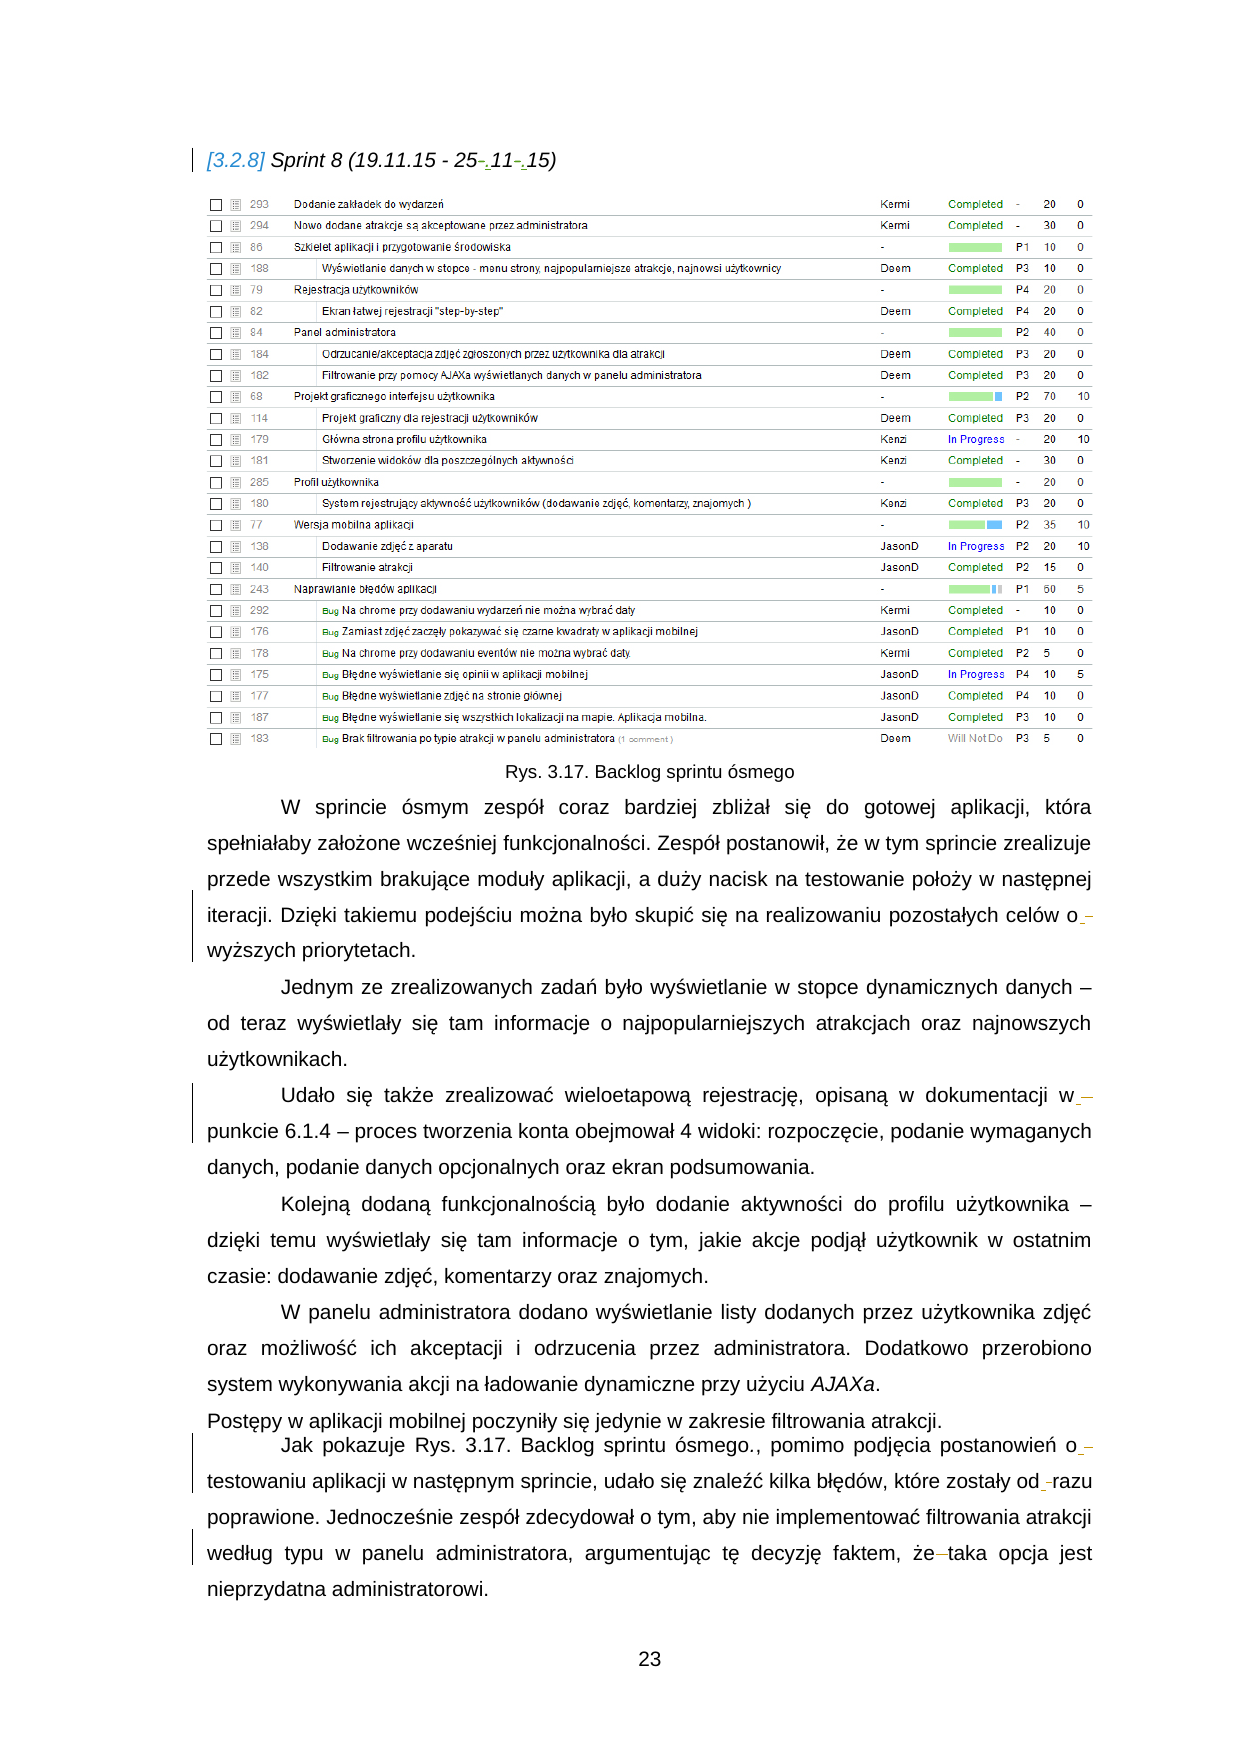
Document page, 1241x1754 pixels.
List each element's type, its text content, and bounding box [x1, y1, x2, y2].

text Jak pokazuje ., pomimo podjęcia postanowień otestowaniu aplikacji w następnym sprincie, udało się znaleźć kilka błędów, które zostały odrazu poprawione. Jednocześnie zespół zdecydował o tym, aby nie implementować filtrowania atrakcji według typu w panelu administratora, argumentując tę decyzję faktem, żetaka opcja jest nieprzydatna administratorowi. [207, 1433, 1092, 1601]
picture [206, 196, 1093, 748]
text W sprincie ósmym zespół coraz bardziej zbliżał się do gotowej aplikacji, która spełniałaby założone wcześniej funkcjonalności. Zespół postanowił, że w tym sprincie zrealizuje przede wszystkim brakujące moduły aplikacji, a duży nacisk na testowanie położy w następnej iteracji. Dzięki takiemu podejściu można było skupić się na realizowaniu pozostałych celów owyższych priorytetach. [207, 794, 1092, 962]
text Jednym ze zrealizowanych zadań było wyświetlanie w stopce dynamicznych danych – od teraz wyświetlały się tam informacje o najpopularniejszych atrakcjach oraz najnowszych użytkownikach. [207, 975, 1092, 1071]
subtitle Sprint 8 (19.11.15 - 251115) [207, 148, 1092, 172]
text Postępy w aplikacji mobilnej poczyniły się jedynie w zakresie filtrowania atrakcji. [207, 1409, 1092, 1433]
text W panelu administratora dodano wyświetlanie listy dodanych przez użytkownika zdjęć oraz możliwość ich akceptacji i odrzucenia przez administratora. Dodatkowo przerobiono system wykonywania akcji na ładowanie dynamiczne przy użyciu AJAXa. [207, 1300, 1092, 1396]
text Udało się także zrealizować wieloetapową rejestrację, opisaną w dokumentacji wpunkcie – proces tworzenia konta obejmował 4 widoki: rozpoczęcie, podanie wymaganych danych, podanie danych opcjonalnych oraz ekran podsumowania. [207, 1083, 1092, 1179]
text Kolejną dodaną funkcjonalnością było dodanie aktywności do profilu użytkownika – dzięki temu wyświetlały się tam informacje o tym, jakie akcje podjął użytkownik w ostatnim czasie: dodawanie zdjęć, komentarzy oraz znajomych. [207, 1192, 1092, 1288]
